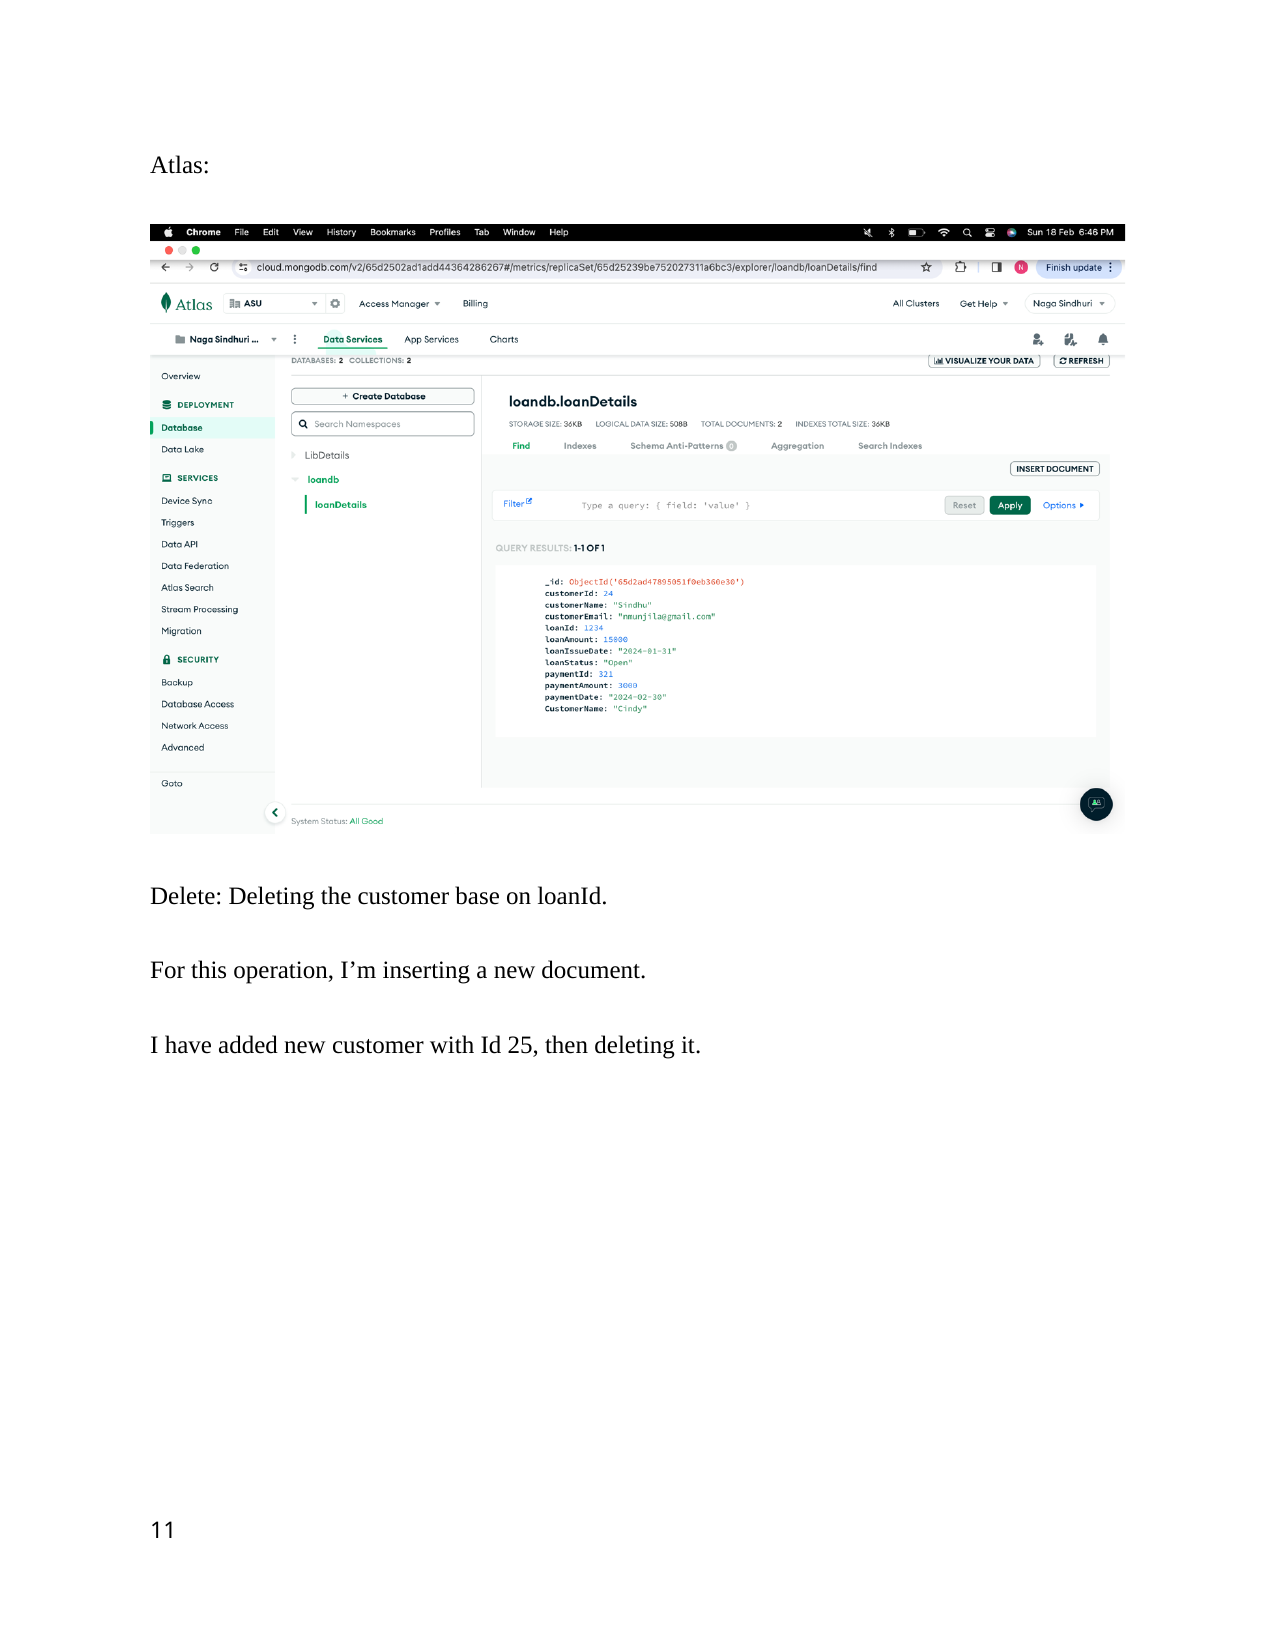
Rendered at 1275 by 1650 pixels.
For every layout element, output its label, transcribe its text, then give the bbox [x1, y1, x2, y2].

picture [150, 224, 1125, 834]
text I have added new customer with Id 25, then deleting it. [150, 1030, 1125, 1058]
text For this operation, I’m inserting a new document. [150, 956, 1125, 984]
text Delete: Deleting the customer base on loanId. [150, 881, 1125, 910]
text Atlas: [150, 150, 1125, 179]
